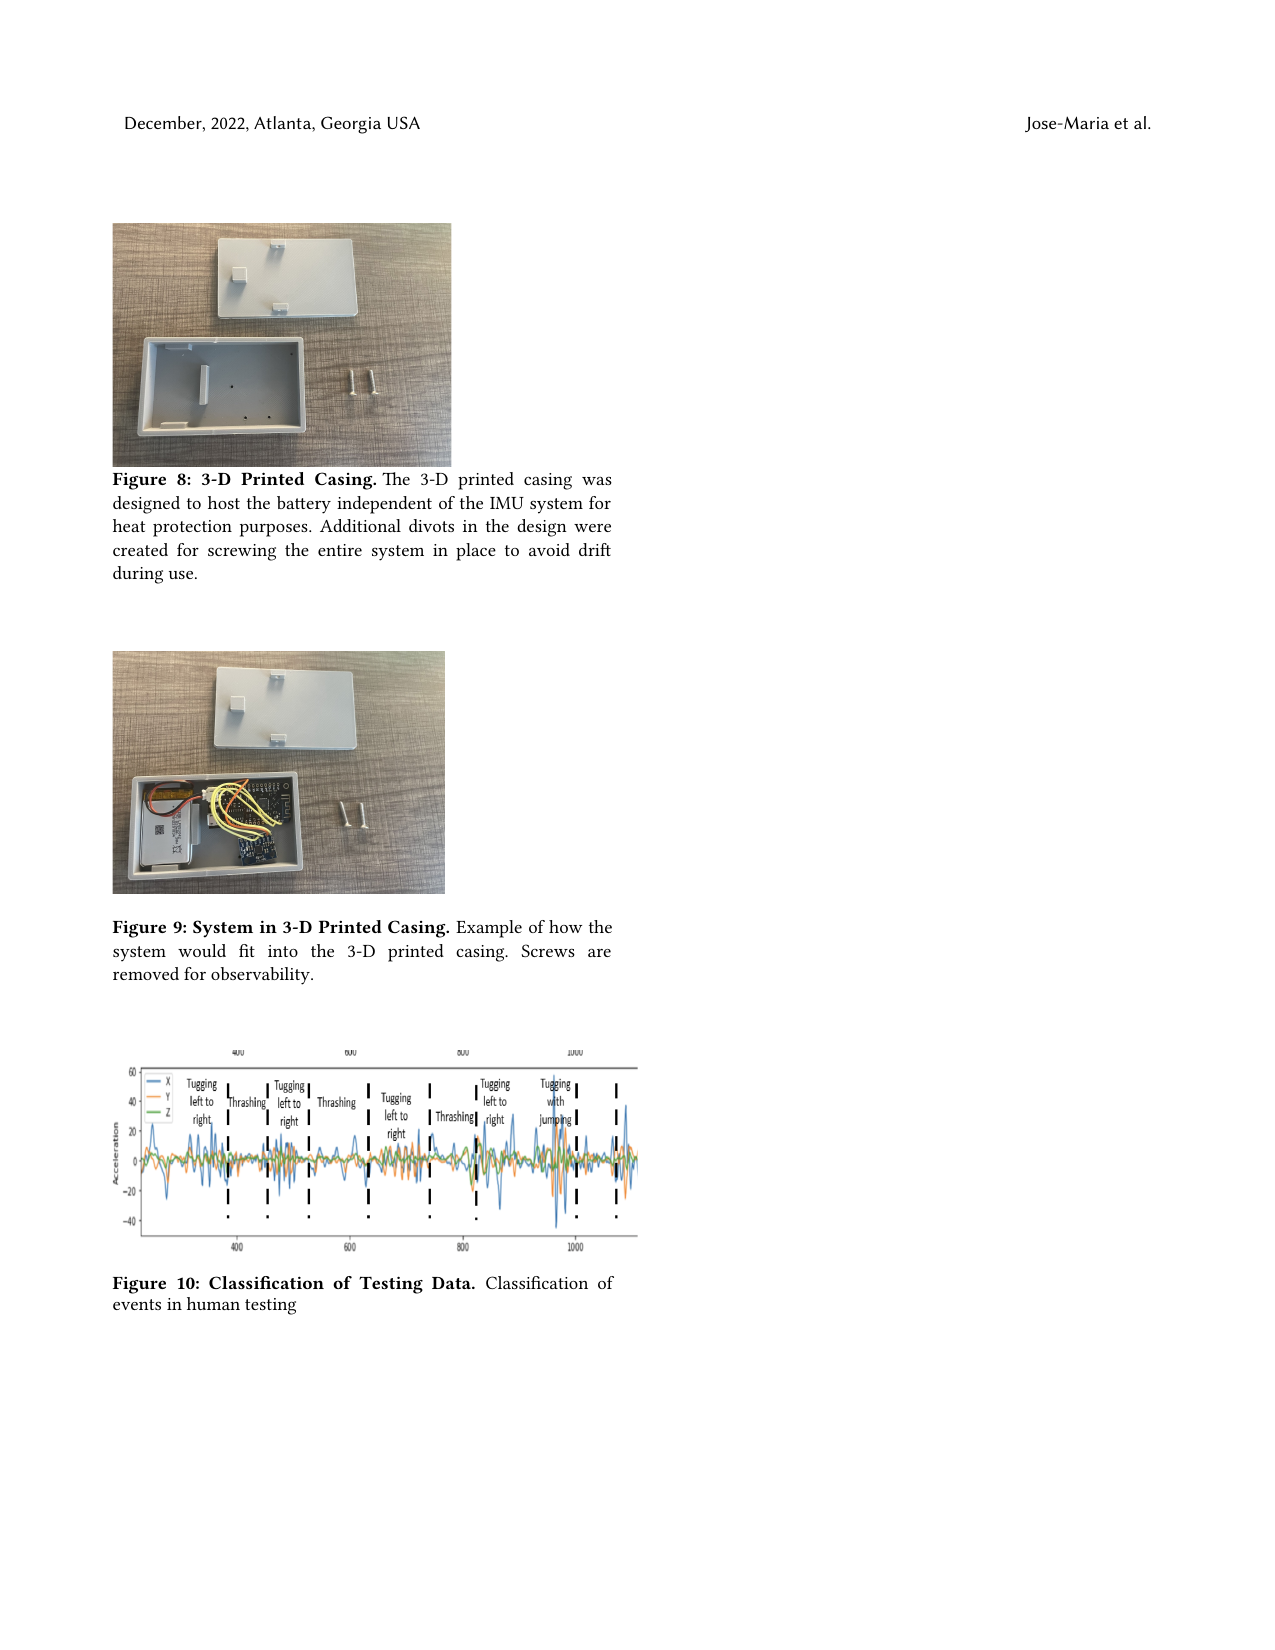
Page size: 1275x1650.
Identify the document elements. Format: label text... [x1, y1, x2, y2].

picture [112, 1050, 638, 1252]
text Figure 10: Classification of Testing Data. Classification of events in human testing [112, 1273, 612, 1315]
text Figure 9: System in 3-D Printed Casing. Example of how the system would fit into the 3-D printed casing. Screws are removed for observability. [112, 917, 612, 985]
picture [112, 651, 445, 894]
picture [112, 223, 452, 467]
